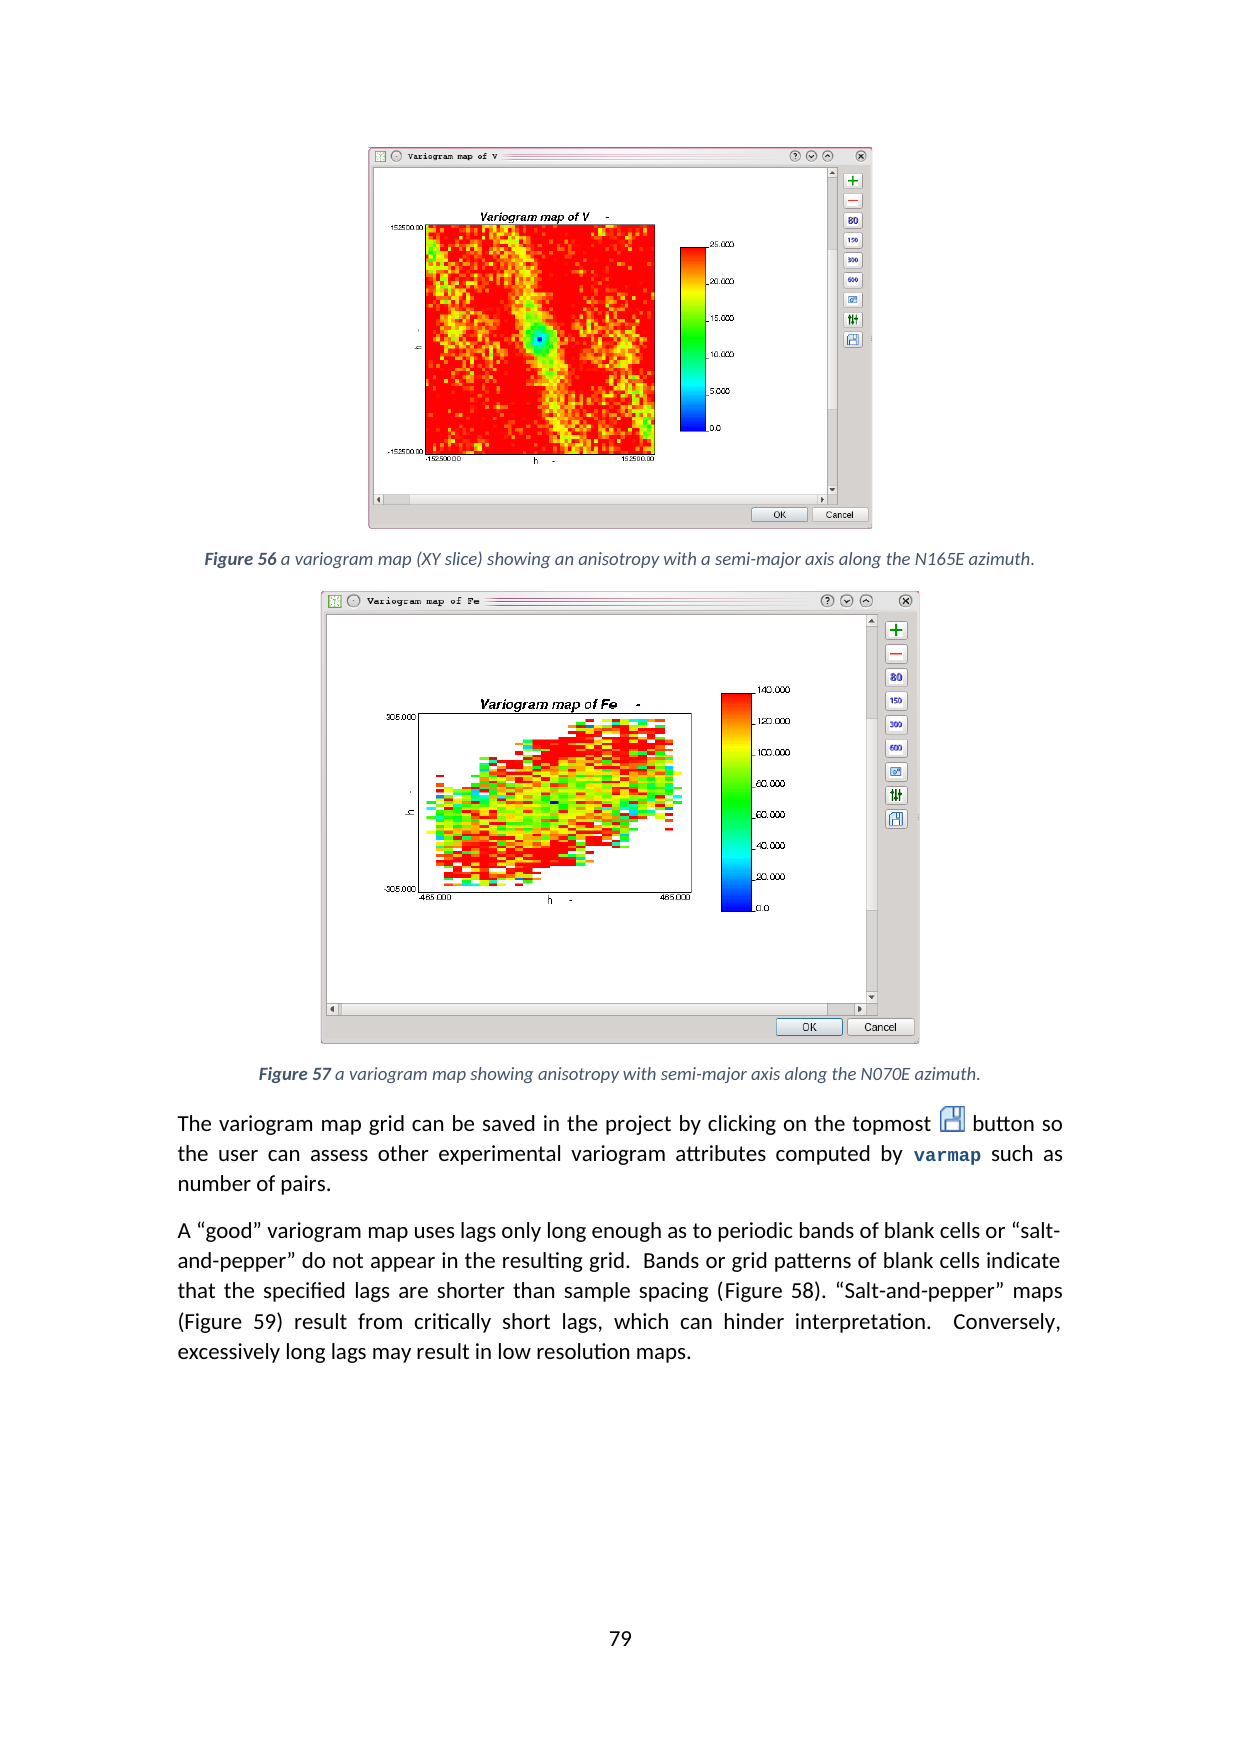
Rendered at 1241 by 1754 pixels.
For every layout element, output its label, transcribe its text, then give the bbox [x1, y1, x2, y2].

text The variogram map grid can be saved in the project by clicking on the topmost button so the user can assess other experimental variogram attributes computed by varmap such as number of pairs. [177, 1106, 1063, 1197]
picture [320, 591, 920, 1044]
picture [940, 1106, 965, 1132]
text A “good” variogram map uses lags only long enough as to periodic bands of blank cells or “salt-and-pepper” do not appear in the resulting grid. Bands or grid patterns of blank cells indicate that the specified lags are shorter than sample spacing (Figure 54). “Salt-and-pepper” maps (Figure 55) result from critically short lags, which can hinder interpretation. Conversely, excessively long lags may result in low resolution maps. [177, 1216, 1063, 1365]
picture [368, 147, 873, 529]
text Figure 56 a variogram map (XY slice) showing an anisotropy with a semi-major axis along the N165E azimuth. [177, 547, 1063, 570]
text Figure 57 a variogram map showing anisotropy with semi-major axis along the N070E azimuth. [177, 1062, 1063, 1085]
